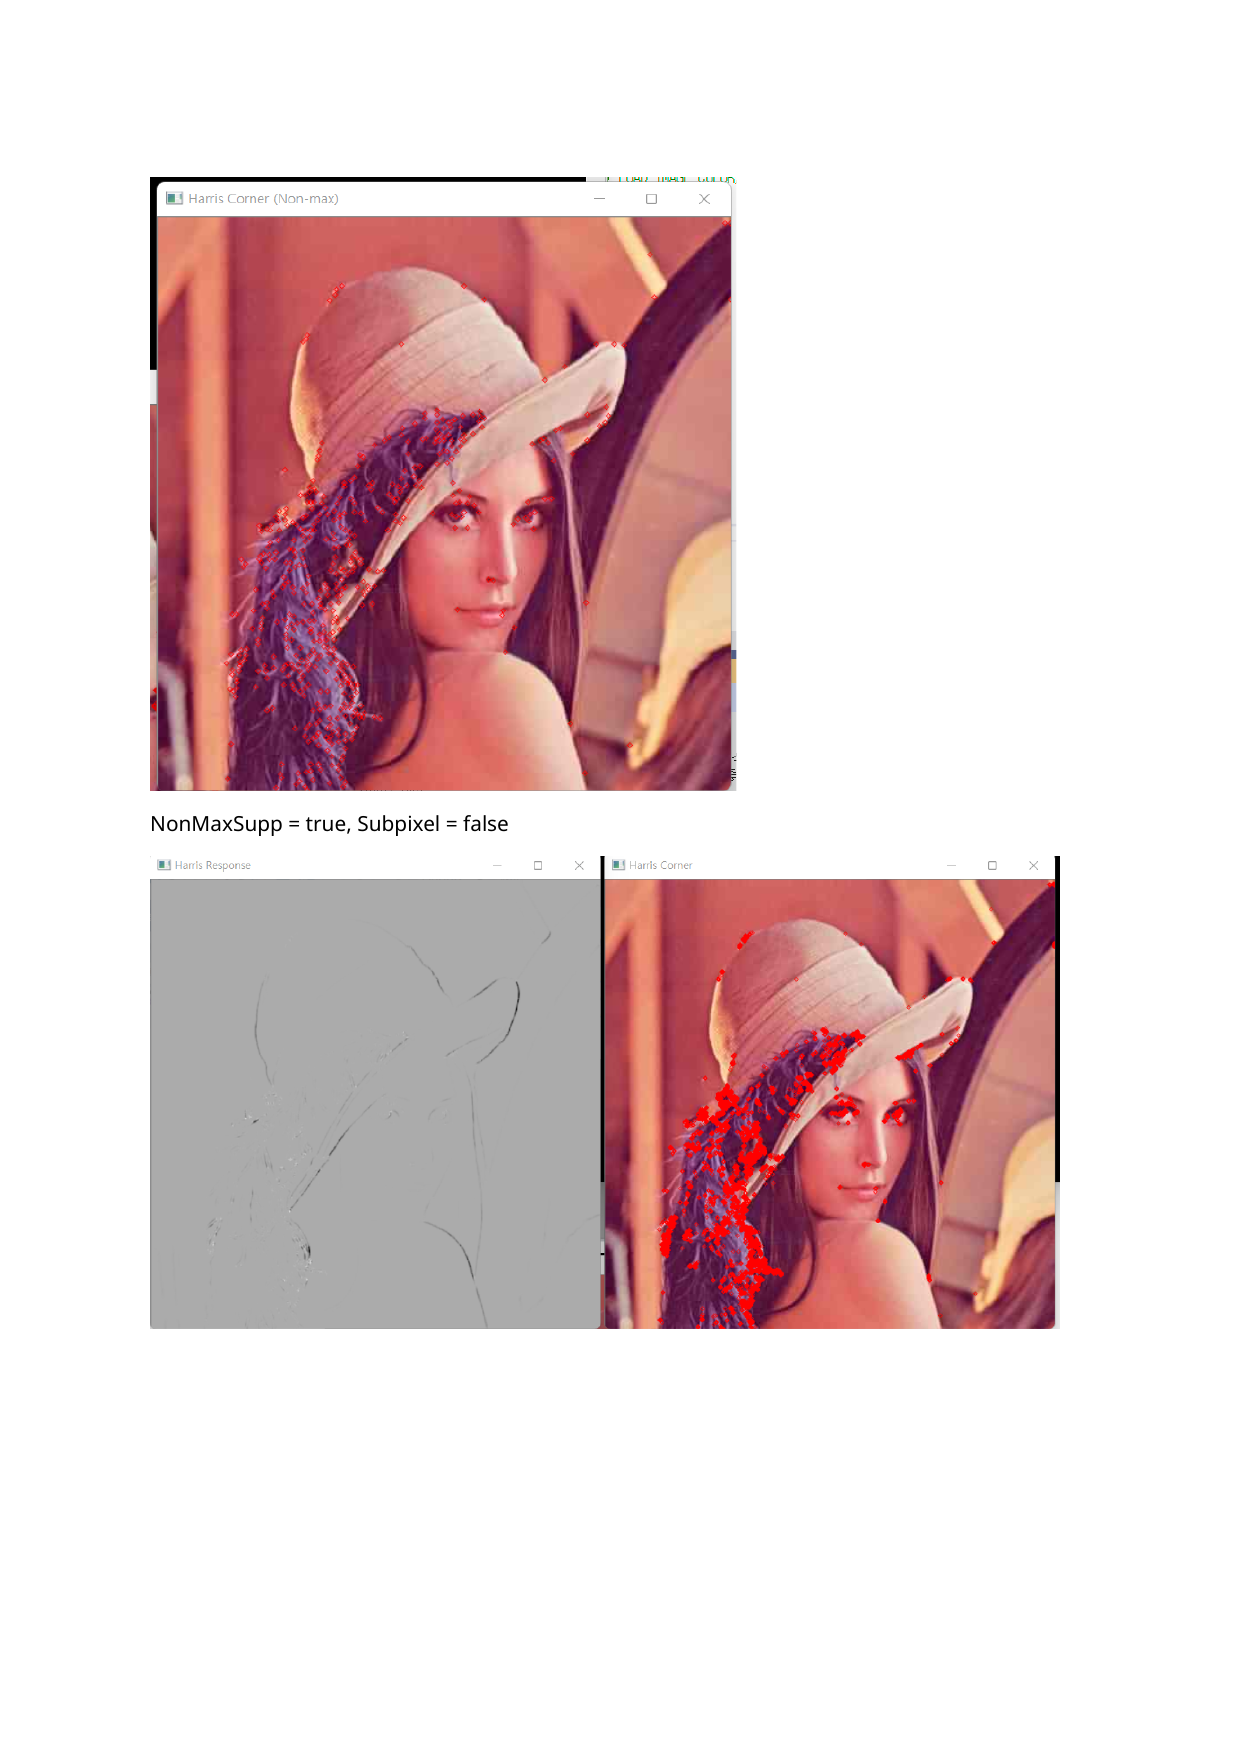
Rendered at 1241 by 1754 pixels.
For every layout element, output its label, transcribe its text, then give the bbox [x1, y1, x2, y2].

picture [150, 177, 737, 791]
text NonMaxSupp = true, Subpixel = false [150, 809, 1090, 838]
picture [150, 856, 1060, 1329]
